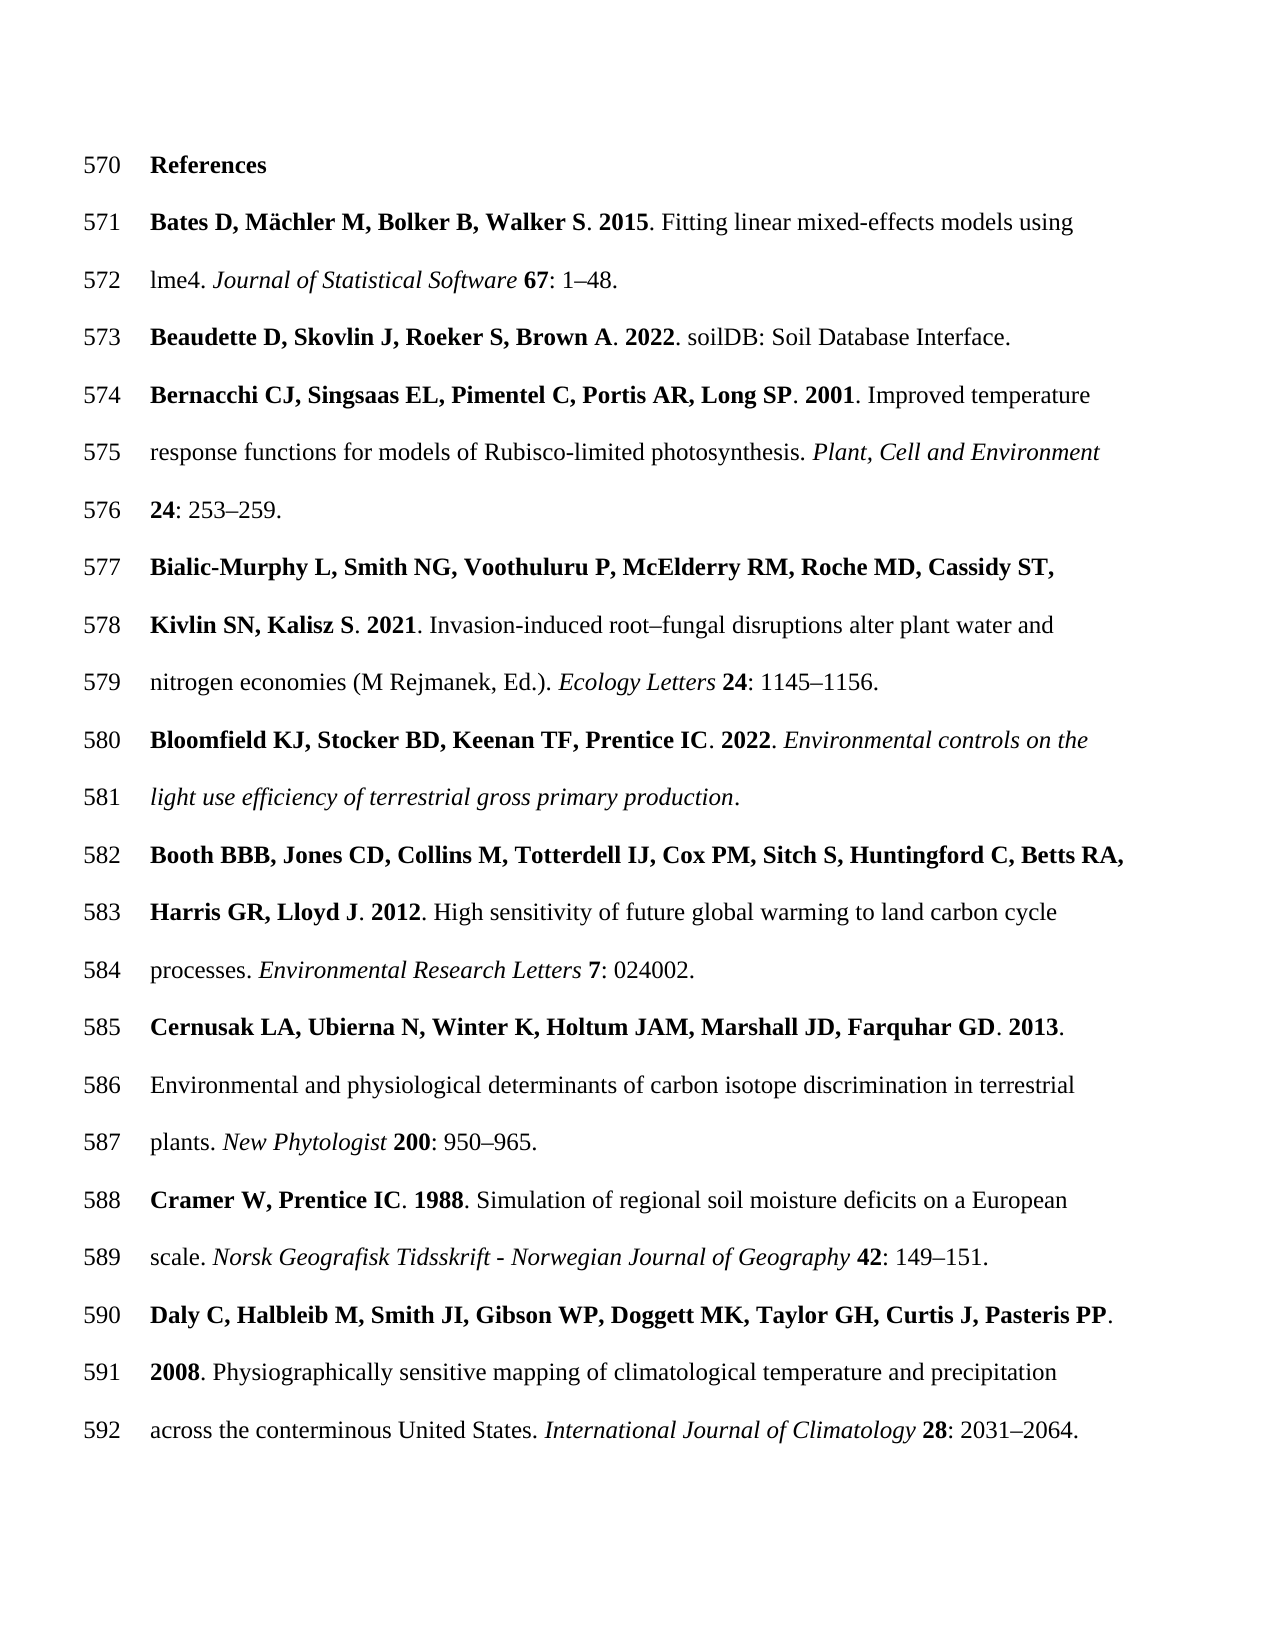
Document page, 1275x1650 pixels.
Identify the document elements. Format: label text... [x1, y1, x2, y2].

text Bloomfield KJ, Stocker BD, Keenan TF, Prentice IC. 2022. Environmental controls on the light use efficiency of terrestrial gross primary production. [150, 725, 1125, 811]
text Bates D, Mächler M, Bolker B, Walker S. 2015. Fitting linear mixed-effects models using lme4. Journal of Statistical Software 67: 1–48. [150, 207, 1125, 294]
text Bialic‐Murphy L, Smith NG, Voothuluru P, McElderry RM, Roche MD, Cassidy ST, Kivlin SN, Kalisz S. 2021. Invasion‐induced root–fungal disruptions alter plant water and nitrogen economies (M Rejmanek, Ed.). Ecology Letters 24: 1145–1156. [150, 552, 1125, 696]
text Beaudette D, Skovlin J, Roeker S, Brown A. 2022. soilDB: Soil Database Interface. [150, 322, 1125, 351]
text Booth BBB, Jones CD, Collins M, Totterdell IJ, Cox PM, Sitch S, Huntingford C, Betts RA, Harris GR, Lloyd J. 2012. High sensitivity of future global warming to land carbon cycle processes. Environmental Research Letters 7: 024002. [150, 840, 1125, 984]
text References [150, 150, 1125, 179]
text Cernusak LA, Ubierna N, Winter K, Holtum JAM, Marshall JD, Farquhar GD. 2013. Environmental and physiological determinants of carbon isotope discrimination in terrestrial plants. New Phytologist 200: 950–965. [150, 1012, 1125, 1156]
text Cramer W, Prentice IC. 1988. Simulation of regional soil moisture deficits on a European scale. Norsk Geografisk Tidsskrift - Norwegian Journal of Geography 42: 149–151. [150, 1185, 1125, 1271]
text Daly C, Halbleib M, Smith JI, Gibson WP, Doggett MK, Taylor GH, Curtis J, Pasteris PP. 2008. Physiographically sensitive mapping of climatological temperature and precipitation across the conterminous United States. International Journal of Climatology 28: 2031–2064. [150, 1300, 1125, 1444]
text Bernacchi CJ, Singsaas EL, Pimentel C, Portis AR, Long SP. 2001. Improved temperature response functions for models of Rubisco-limited photosynthesis. Plant, Cell and Environment 24: 253–259. [150, 380, 1125, 524]
